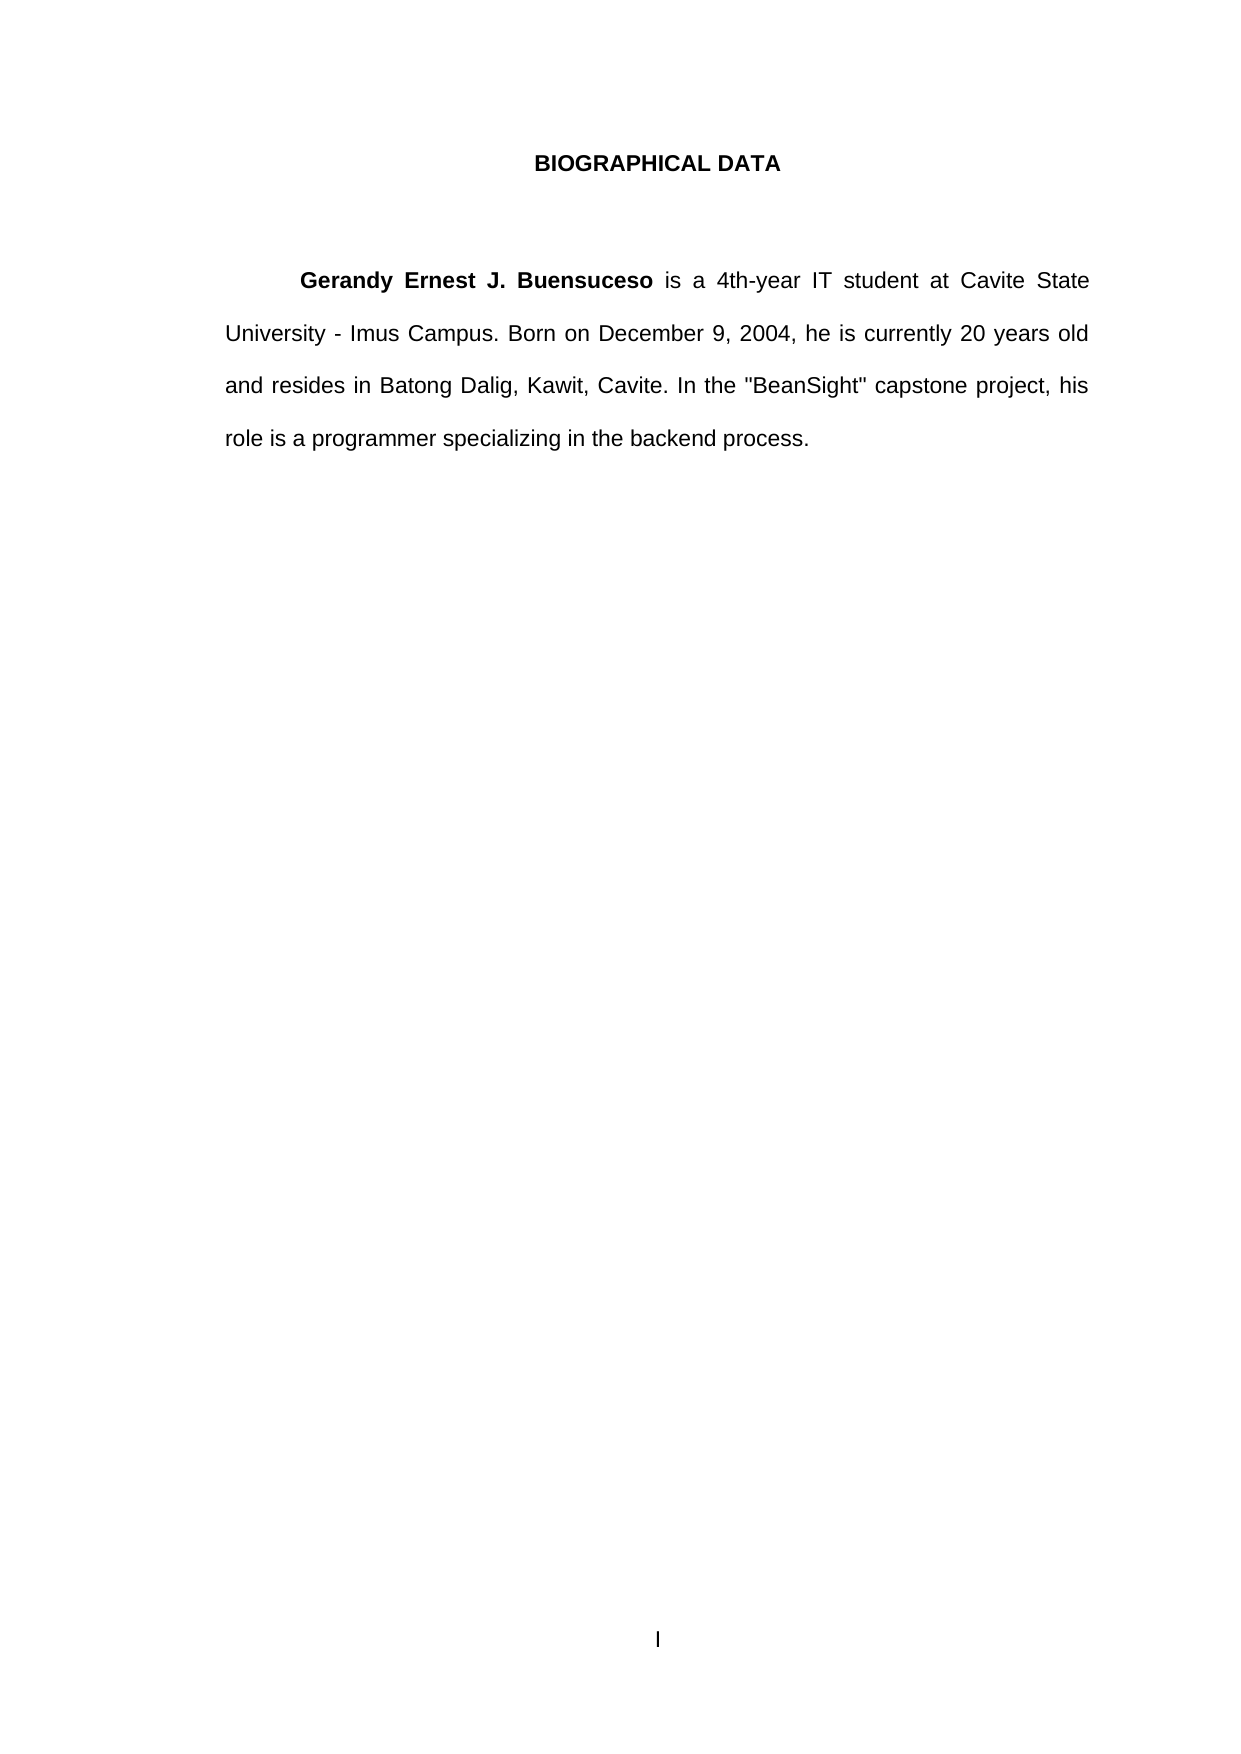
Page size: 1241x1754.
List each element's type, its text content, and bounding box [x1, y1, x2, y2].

subtitle BIOGRAPHICAL DATA [225, 150, 1090, 176]
text Gerandy Ernest J. Buensuceso is a 4th-year IT student at Cavite State University - Imus Campus. Born on December 9, 2004, he is currently 20 years old and resides in Batong Dalig, Kawit, Cavite. In the "BeanSight" capstone project, his role is a programmer specializing in the backend process. [225, 267, 1090, 451]
